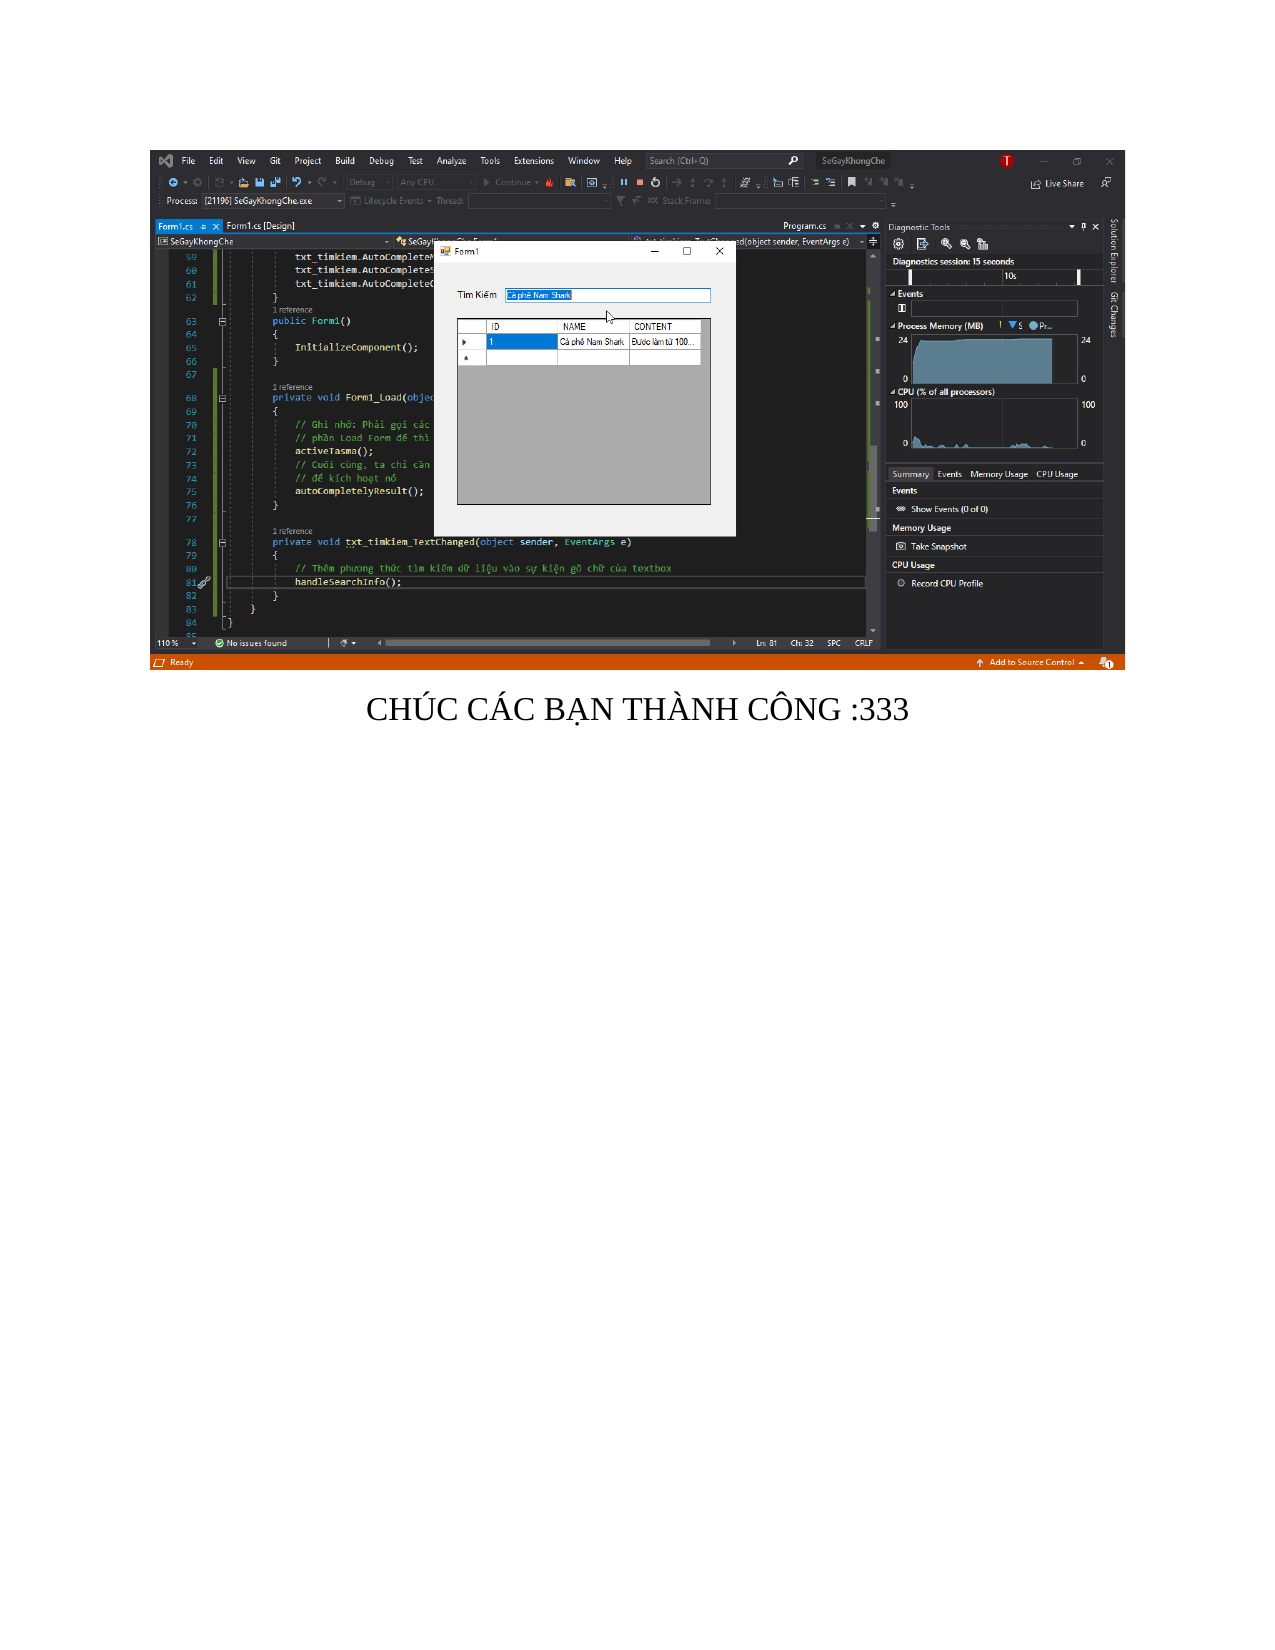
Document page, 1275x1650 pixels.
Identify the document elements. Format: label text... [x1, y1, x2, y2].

text CHÚC CÁC BẠN THÀNH CÔNG :333 [150, 689, 1125, 727]
picture [150, 150, 1125, 670]
